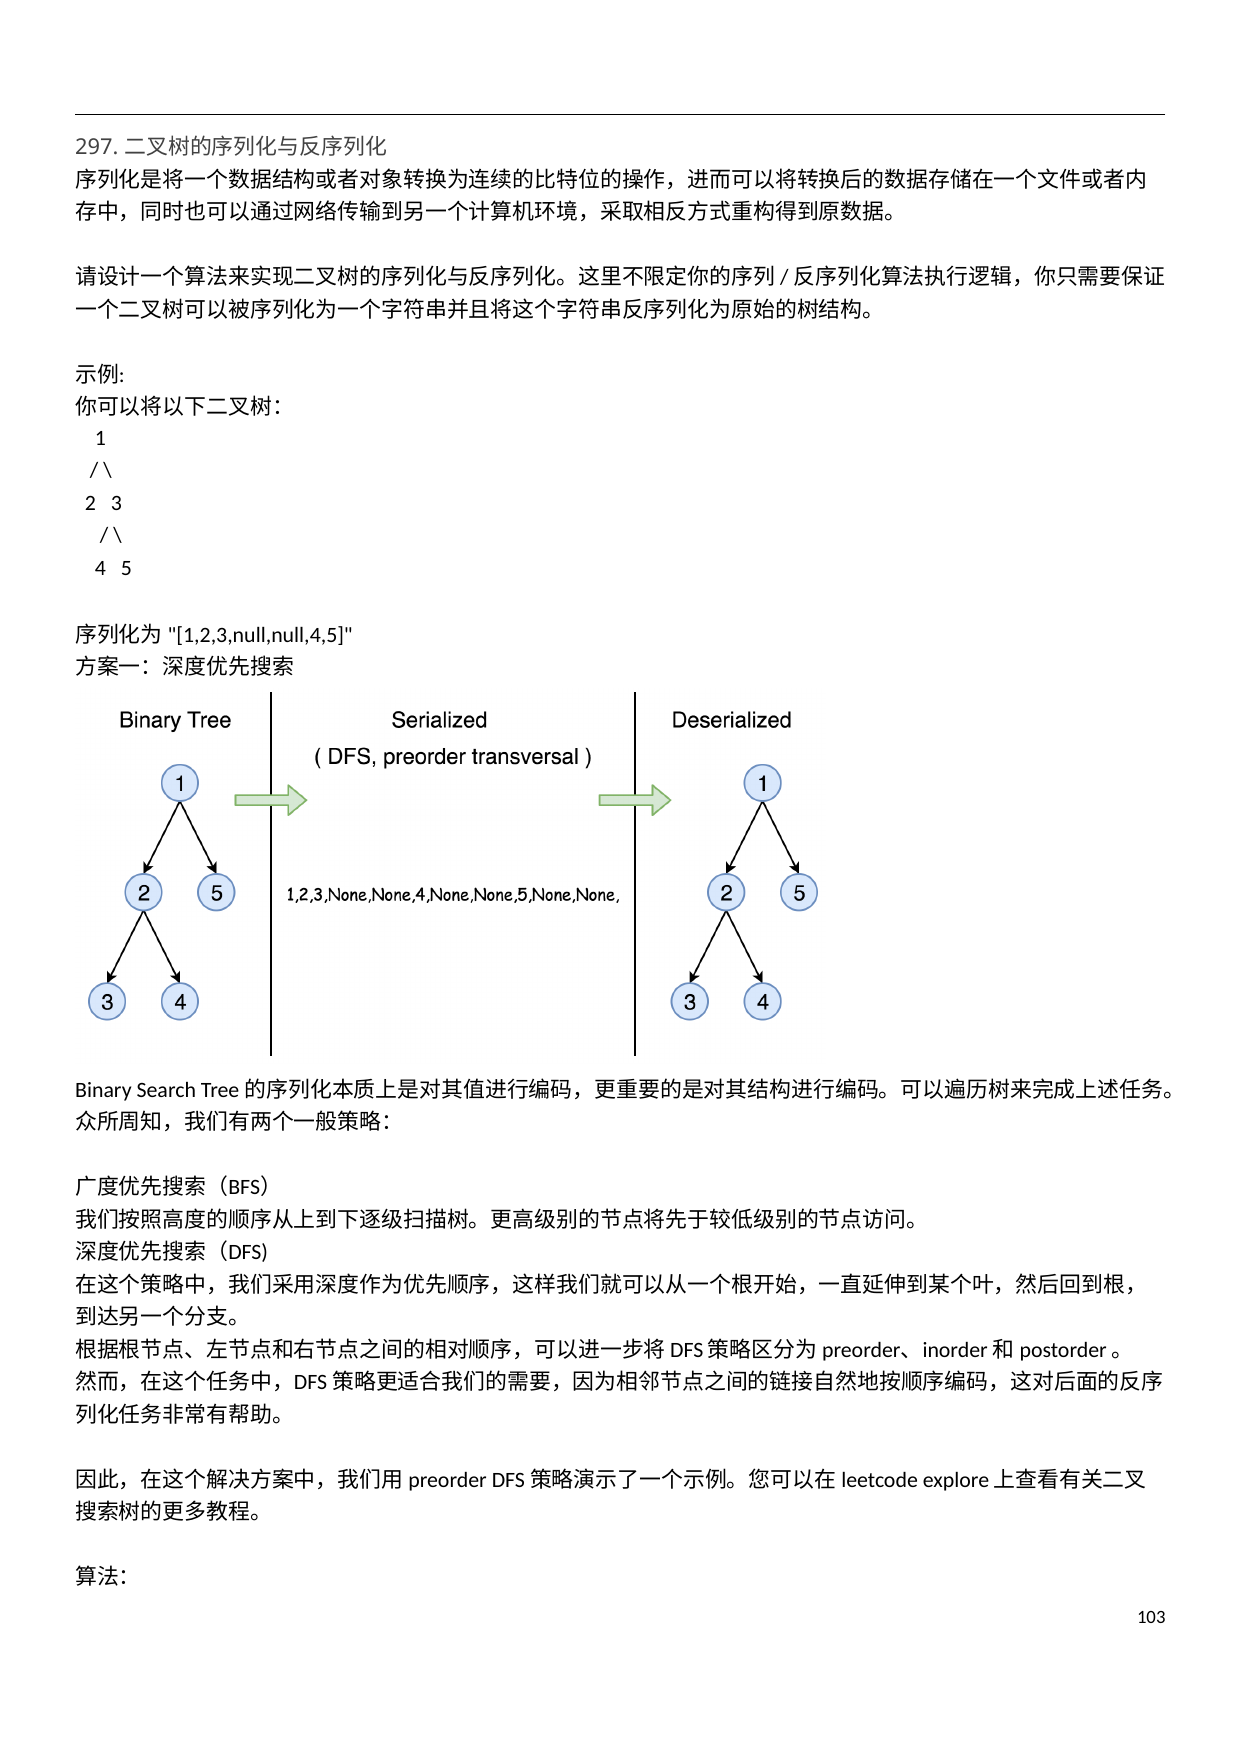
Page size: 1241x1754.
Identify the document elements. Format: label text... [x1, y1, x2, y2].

text 深度优先搜索（DFS) [75, 1234, 1165, 1266]
text / \ [75, 454, 1165, 486]
text 根据根节点、左节点和右节点之间的相对顺序，可以进一步将DFS策略区分为 preorder、inorder 和 postorder 。 [75, 1331, 1165, 1364]
text Binary Search Tree 的序列化本质上是对其值进行编码，更重要的是对其结构进行编码。可以遍历树来完成上述任务。众所周知，我们有两个一般策略： [75, 1071, 1165, 1136]
text 在这个策略中，我们采用深度作为优先顺序，这样我们就可以从一个根开始，一直延伸到某个叶，然后回到根，到达另一个分支。 [75, 1266, 1165, 1331]
text 然而，在这个任务中，DFS 策略更适合我们的需要，因为相邻节点之间的链接自然地按顺序编码，这对后面的反序列化任务非常有帮助。 [75, 1364, 1165, 1429]
text 序列化是将一个数据结构或者对象转换为连续的比特位的操作，进而可以将转换后的数据存储在一个文件或者内存中，同时也可以通过网络传输到另一个计算机环境，采取相反方式重构得到原数据。 [75, 161, 1165, 226]
text 1 [75, 421, 1165, 454]
text 4 5 [75, 551, 1165, 584]
text 请设计一个算法来实现二叉树的序列化与反序列化。这里不限定你的序列 / 反序列化算法执行逻辑，你只需要保证一个二叉树可以被序列化为一个字符串并且将这个字符串反序列化为原始的树结构。 [75, 259, 1165, 324]
text / \ [75, 519, 1165, 551]
picture [75, 688, 827, 1064]
text 2 3 [75, 486, 1165, 519]
text 方案一：深度优先搜索 [75, 649, 1165, 681]
text 示例: [75, 356, 1165, 389]
text 因此，在这个解决方案中，我们用 preorder DFS 策略演示了一个示例。您可以在 leetcode explore上查看有关二叉搜索树的更多教程。 [75, 1461, 1165, 1526]
text 我们按照高度的顺序从上到下逐级扫描树。更高级别的节点将先于较低级别的节点访问。 [75, 1201, 1165, 1234]
text 你可以将以下二叉树： [75, 389, 1165, 421]
subtitle 297. 二叉树的序列化与反序列化 [75, 129, 1165, 161]
text 序列化为 "[1,2,3,null,null,4,5]" [75, 616, 1165, 649]
text 算法： [75, 1559, 1165, 1591]
text 广度优先搜索（BFS） [75, 1169, 1165, 1201]
